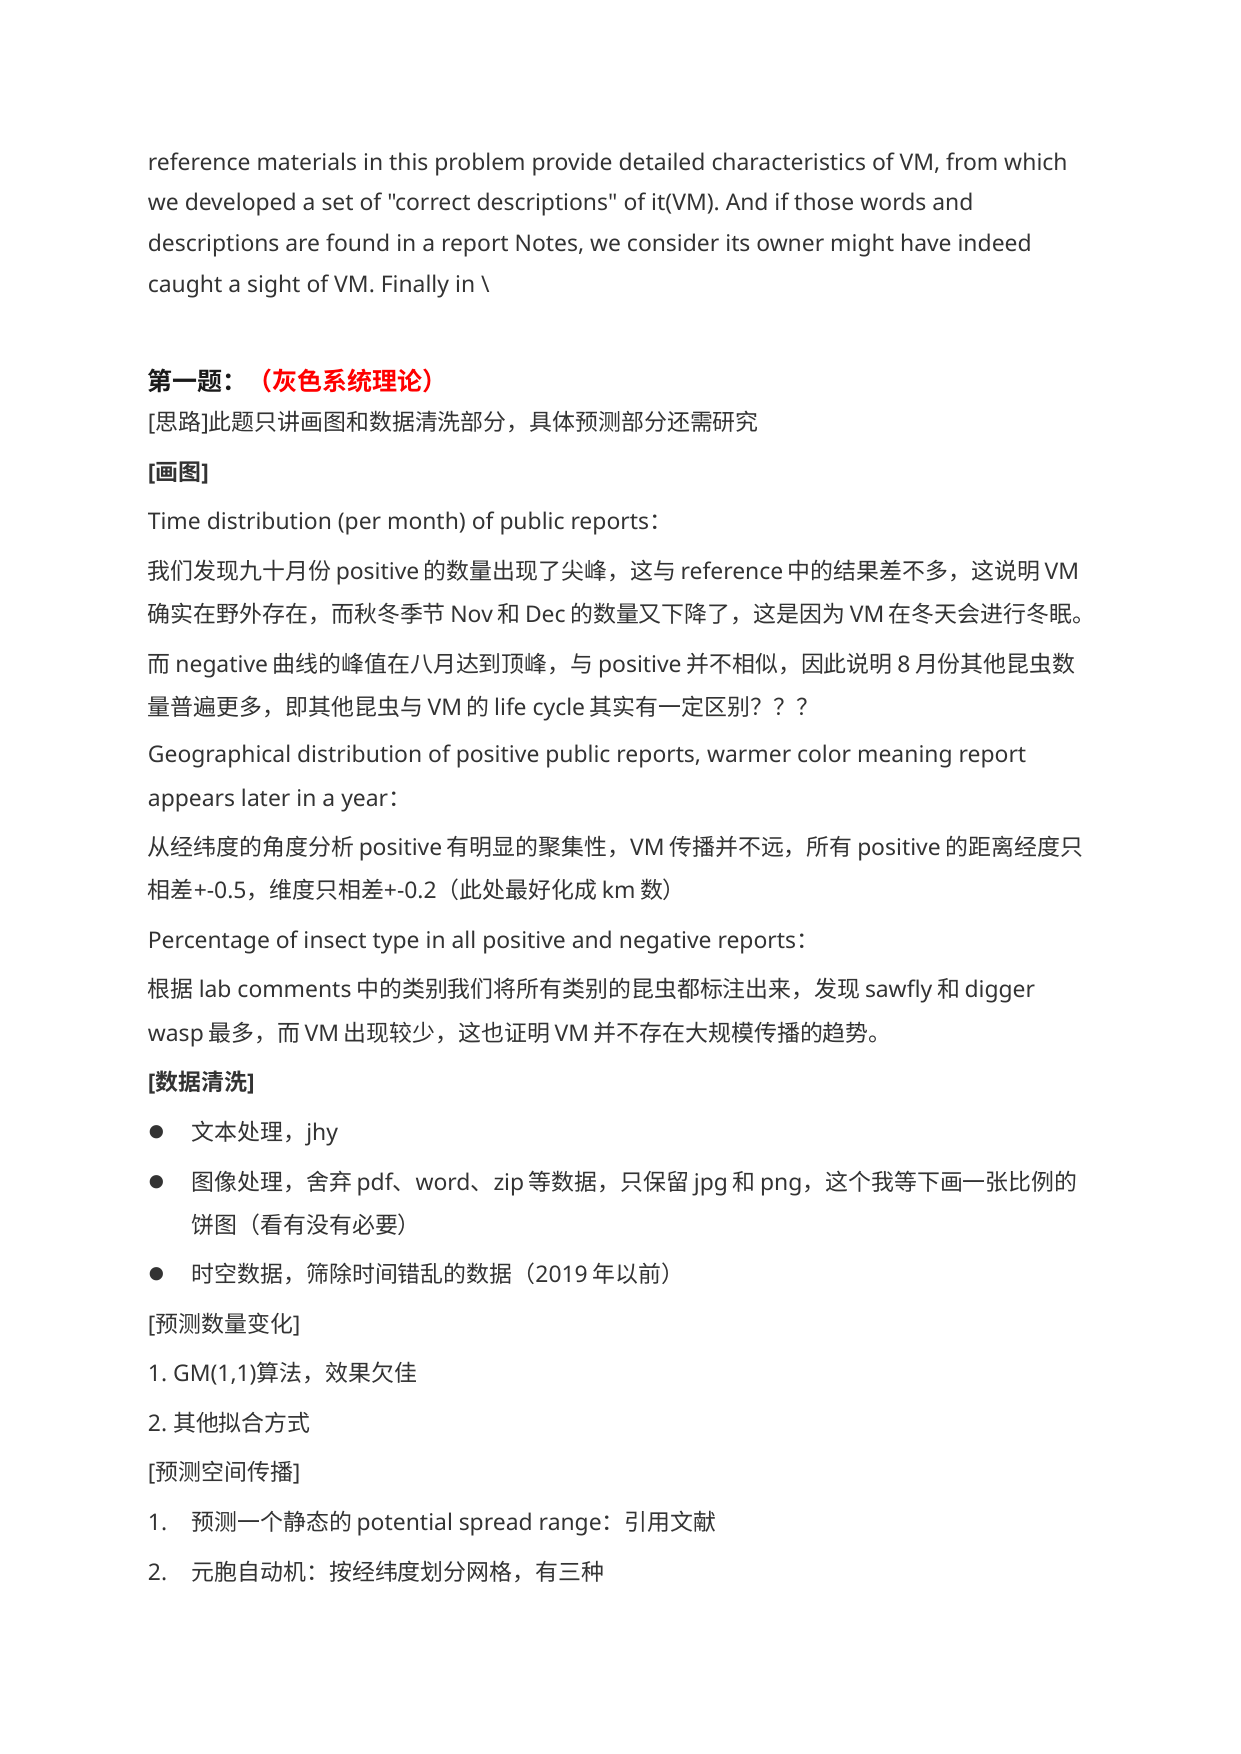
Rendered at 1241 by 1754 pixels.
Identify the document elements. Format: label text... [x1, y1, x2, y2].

text 1. GM(1,1)算法，效果欠佳 [148, 1355, 1093, 1388]
text 我们发现九十月份positive的数量出现了尖峰，这与reference中的结果差不多，这说明VM确实在野外存在，而秋冬季节Nov和Dec的数量又下降了，这是因为VM在冬天会进行冬眠。 [148, 553, 1093, 629]
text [148, 146, 1093, 299]
text [预测数量变化] [148, 1306, 1093, 1339]
list 元胞自动机：按经纬度划分网格，有三种 [148, 1553, 1093, 1587]
text [思路]此题只讲画图和数据清洗部分，具体预测部分还需研究 [148, 404, 1093, 437]
text 而negative曲线的峰值在八月达到顶峰，与positive并不相似，因此说明8月份其他昆虫数量普遍更多，即其他昆虫与VM的life cycle其实有一定区别？？？ [148, 645, 1093, 722]
text 从经纬度的角度分析positive有明显的聚集性，VM传播并不远，所有positive的距离经度只相差+-0.5，维度只相差+-0.2（此处最好化成km数） [148, 829, 1093, 906]
list 文本处理，jhy [148, 1114, 1093, 1147]
text Geographical distribution of positive public reports, warmer color meaning report appears later in a year： [148, 738, 1093, 813]
text [预测空间传播] [148, 1454, 1093, 1488]
text [画图] [148, 453, 1093, 487]
text [数据清洗] [148, 1064, 1093, 1097]
subtitle 第一题：（灰色系统理论） [148, 361, 1093, 398]
text 2. 其他拟合方式 [148, 1405, 1093, 1438]
text Time distribution (per month) of public reports： [148, 503, 1093, 536]
text 根据 lab comments中的类别我们将所有类别的昆虫都标注出来，发现sawfly和digger wasp最多，而VM出现较少，这也证明VM并不存在大规模传播的趋势。 [148, 971, 1093, 1048]
list 时空数据，筛除时间错乱的数据（2019年以前） [148, 1256, 1093, 1289]
list 图像处理，舍弃pdf、word、zip等数据，只保留jpg和png，这个我等下画一张比例的饼图（看有没有必要） [148, 1163, 1093, 1240]
list 预测一个静态的potential spread range：引用文献 [148, 1504, 1093, 1537]
text Percentage of insect type in all positive and negative reports： [148, 922, 1093, 955]
